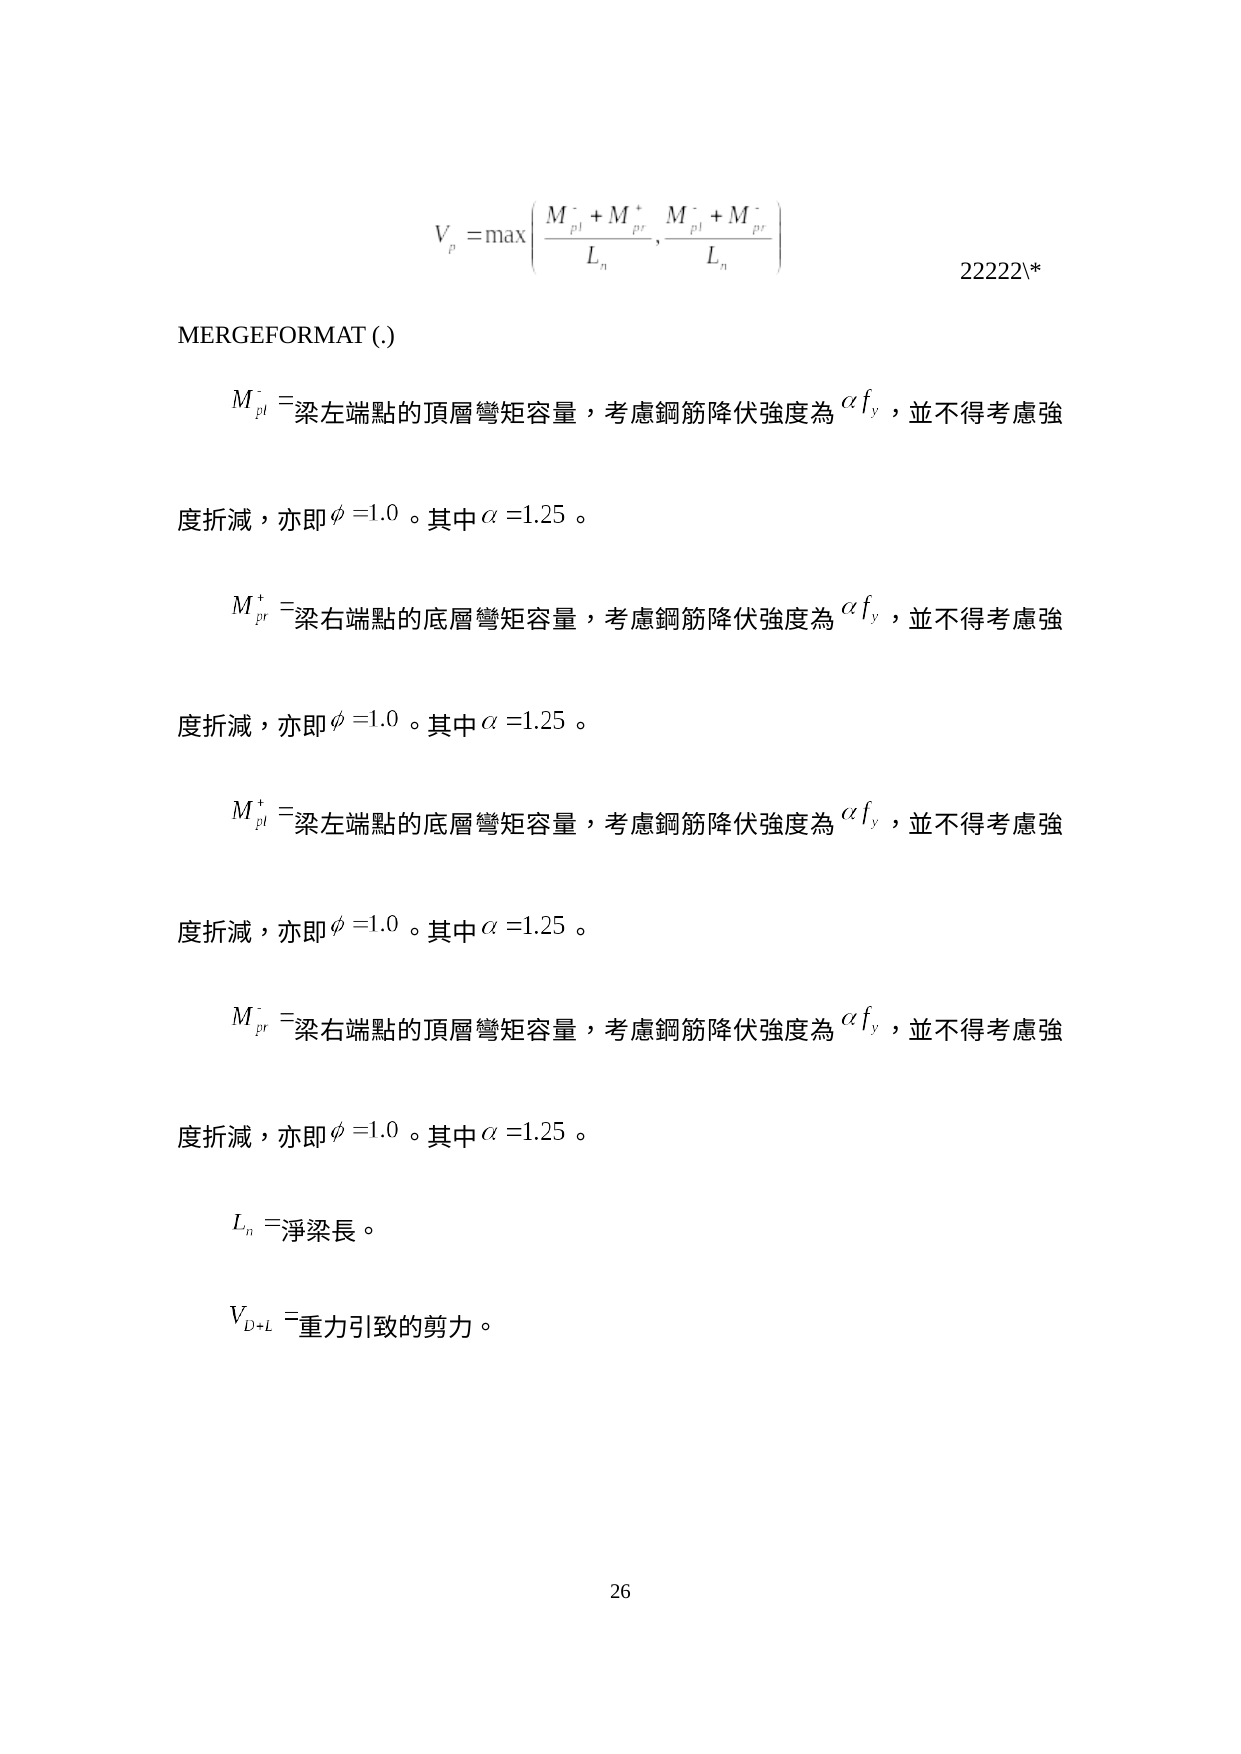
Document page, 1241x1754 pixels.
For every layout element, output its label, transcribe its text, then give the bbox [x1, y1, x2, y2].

text 梁左端點的底層彎矩容量，考慮鋼筋降伏強度為，並不得考慮強度折減，亦即。其中。 [177, 778, 1063, 966]
text 重力引致的剪力。 [177, 1283, 1063, 1358]
text 梁右端點的頂層彎矩容量，考慮鋼筋降伏強度為，並不得考慮強度折減，亦即。其中。 [177, 984, 1063, 1172]
text 梁左端點的頂層彎矩容量，考慮鋼筋降伏強度為，並不得考慮強度折減，亦即。其中。 [177, 367, 1063, 555]
text 梁右端點的底層彎矩容量，考慮鋼筋降伏強度為，並不得考慮強度折減，亦即。其中。 [177, 573, 1063, 760]
text 淨梁長。 [177, 1190, 1063, 1265]
